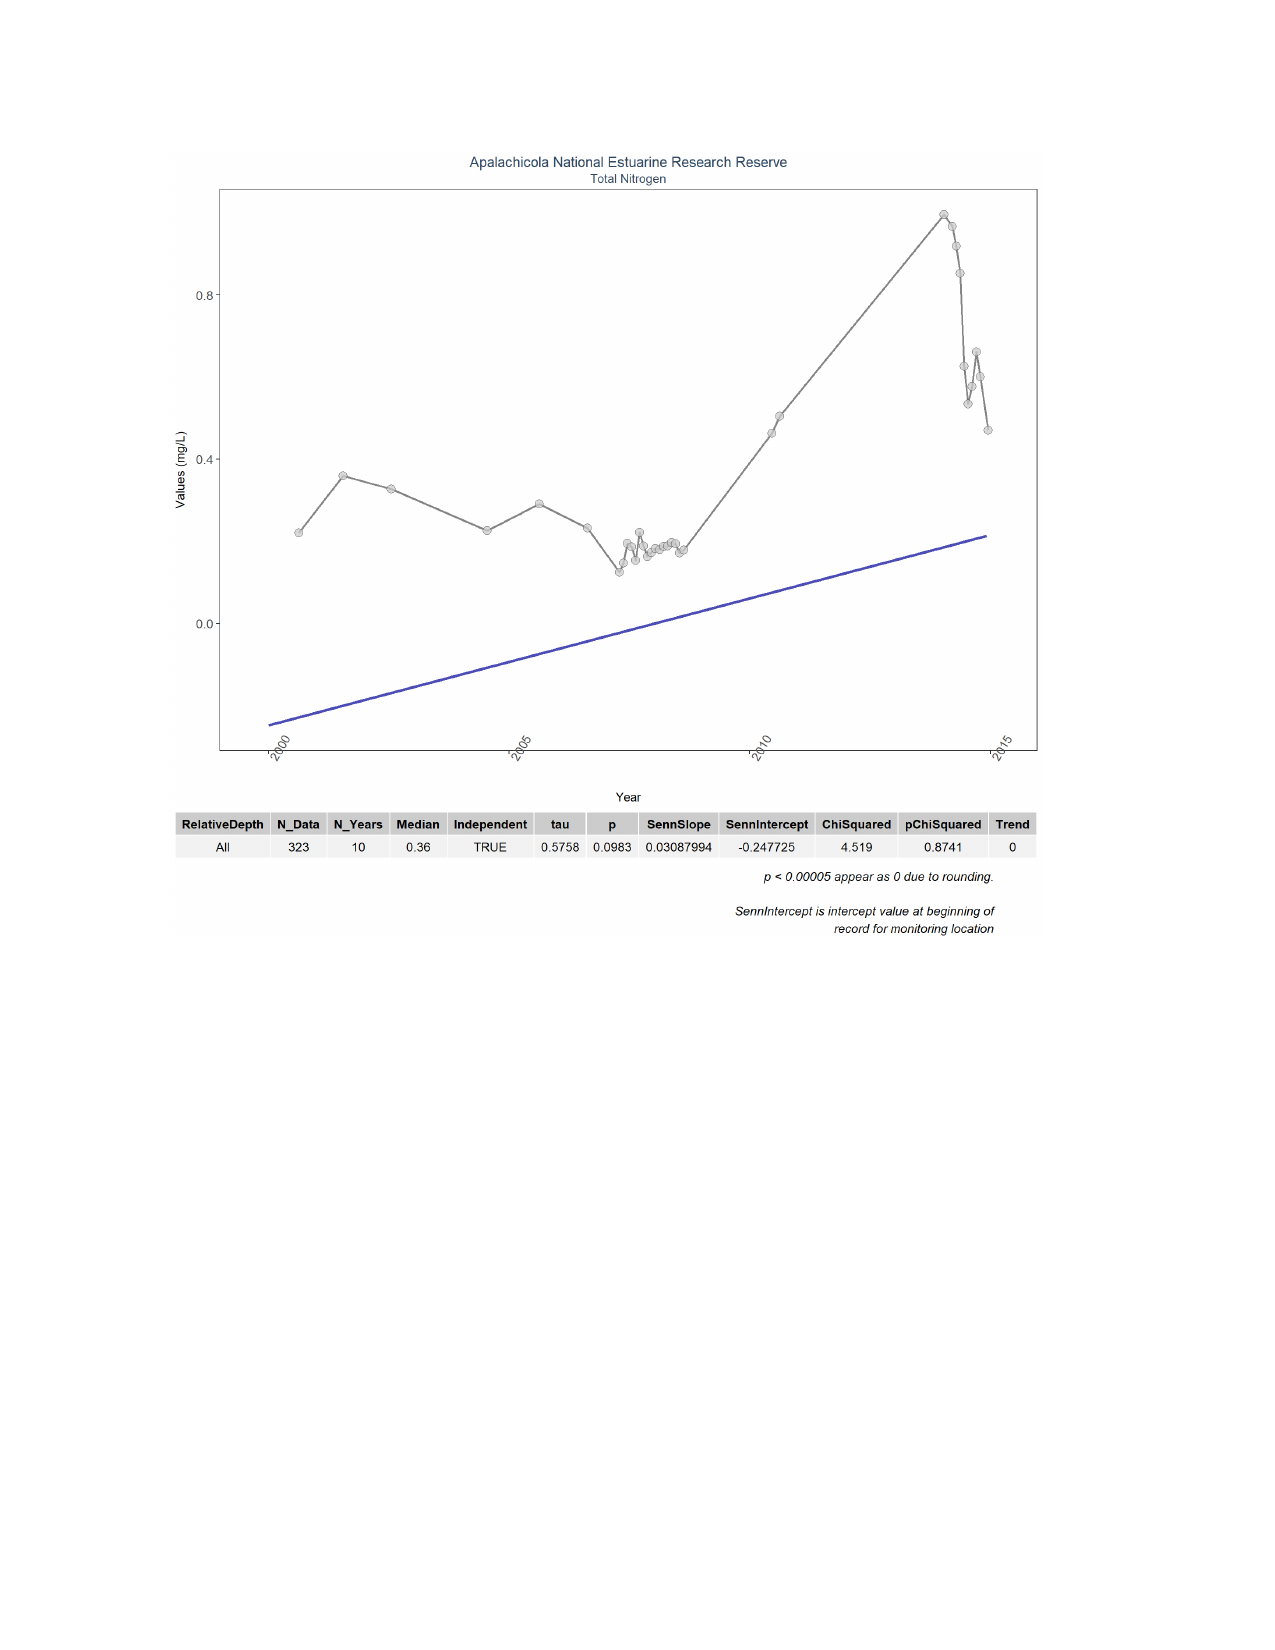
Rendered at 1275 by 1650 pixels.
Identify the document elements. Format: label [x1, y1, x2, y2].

picture [168, 150, 1044, 938]
